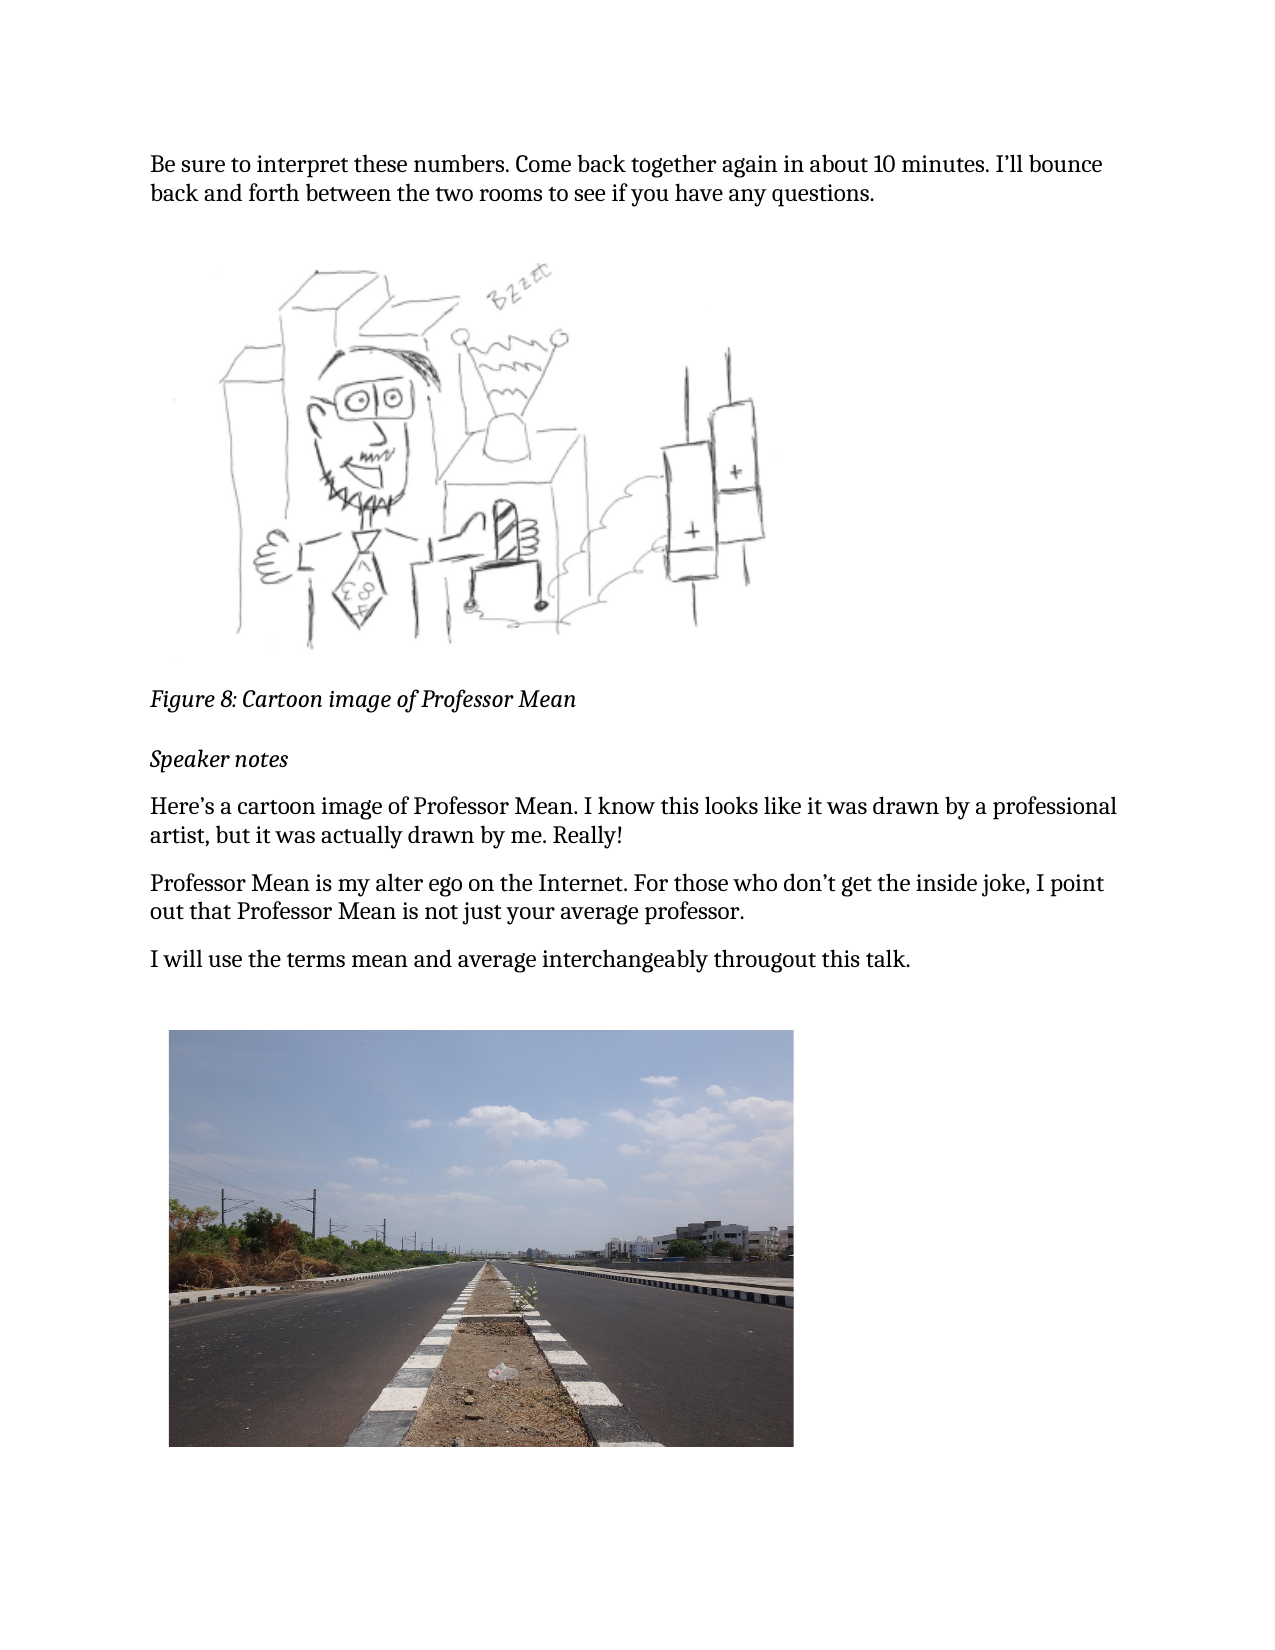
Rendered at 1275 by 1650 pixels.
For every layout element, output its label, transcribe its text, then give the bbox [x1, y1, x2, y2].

text Here’s a cartoon image of Professor Mean. I know this looks like it was drawn by a professional artist, but it was actually drawn by me. Really! [150, 792, 1125, 850]
text Speaker notes [150, 745, 1125, 773]
picture [168, 263, 794, 664]
text Professor Mean is my alter ego on the Internet. For those who don’t get the inside joke, I point out that Professor Mean is not just your average professor. [150, 868, 1125, 926]
text I will use the terms mean and average interchangeably througout this talk. [150, 945, 1125, 973]
table_header Figure 8: Cartoon image of Professor Mean [139, 264, 1114, 726]
text Be sure to interpret these numbers. Come back together again in about 10 minutes. I’ll bounce back and forth between the two rooms to see if you have any questions. [150, 150, 1125, 207]
picture [168, 1030, 794, 1447]
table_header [139, 1030, 1114, 1467]
